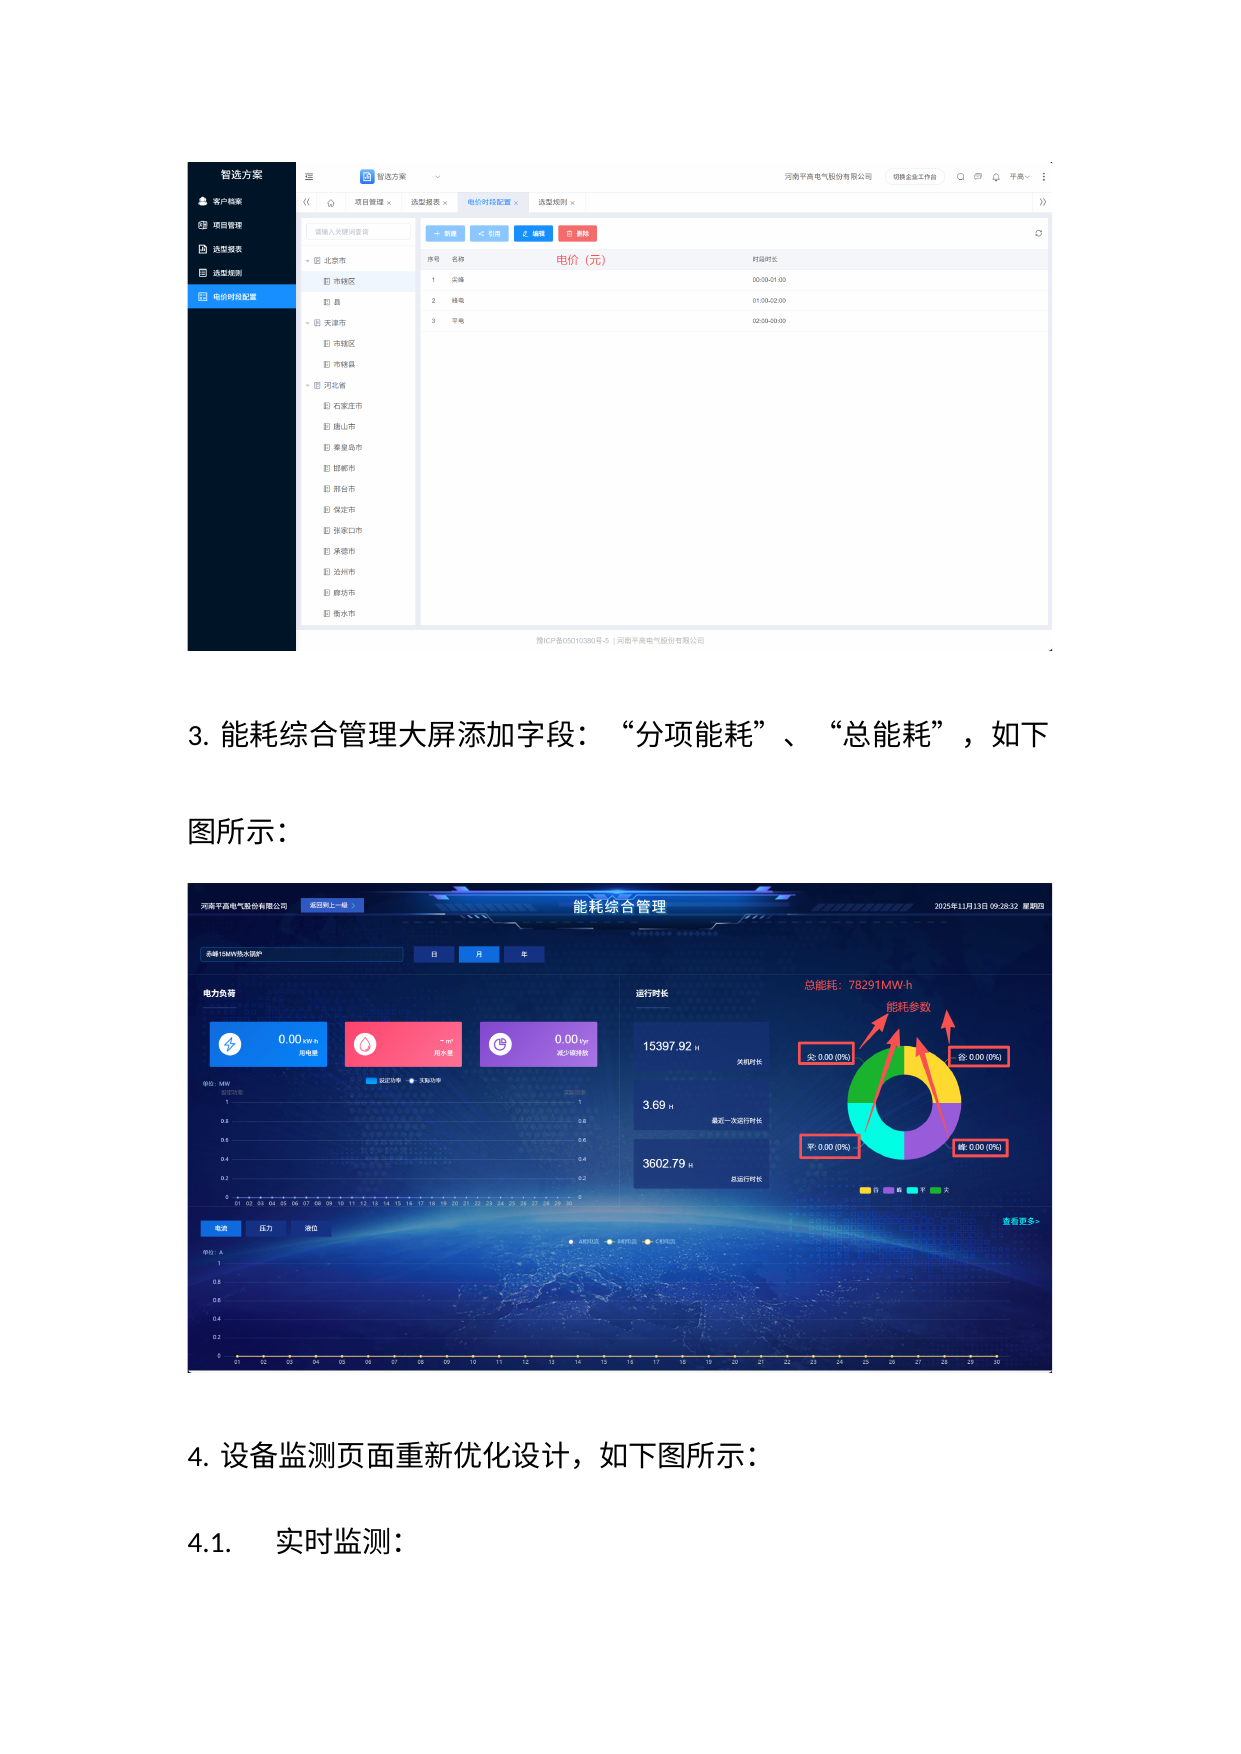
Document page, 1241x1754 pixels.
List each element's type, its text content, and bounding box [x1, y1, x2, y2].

list 能耗综合管理大屏添加字段：“分项能耗”、“总能耗”，如下图所示： [187, 700, 1053, 862]
list 设备监测页面重新优化设计，如下图所示： [187, 1421, 1053, 1486]
picture [187, 883, 1053, 1373]
list 实时监测： [187, 1507, 1053, 1572]
picture [187, 162, 1053, 651]
